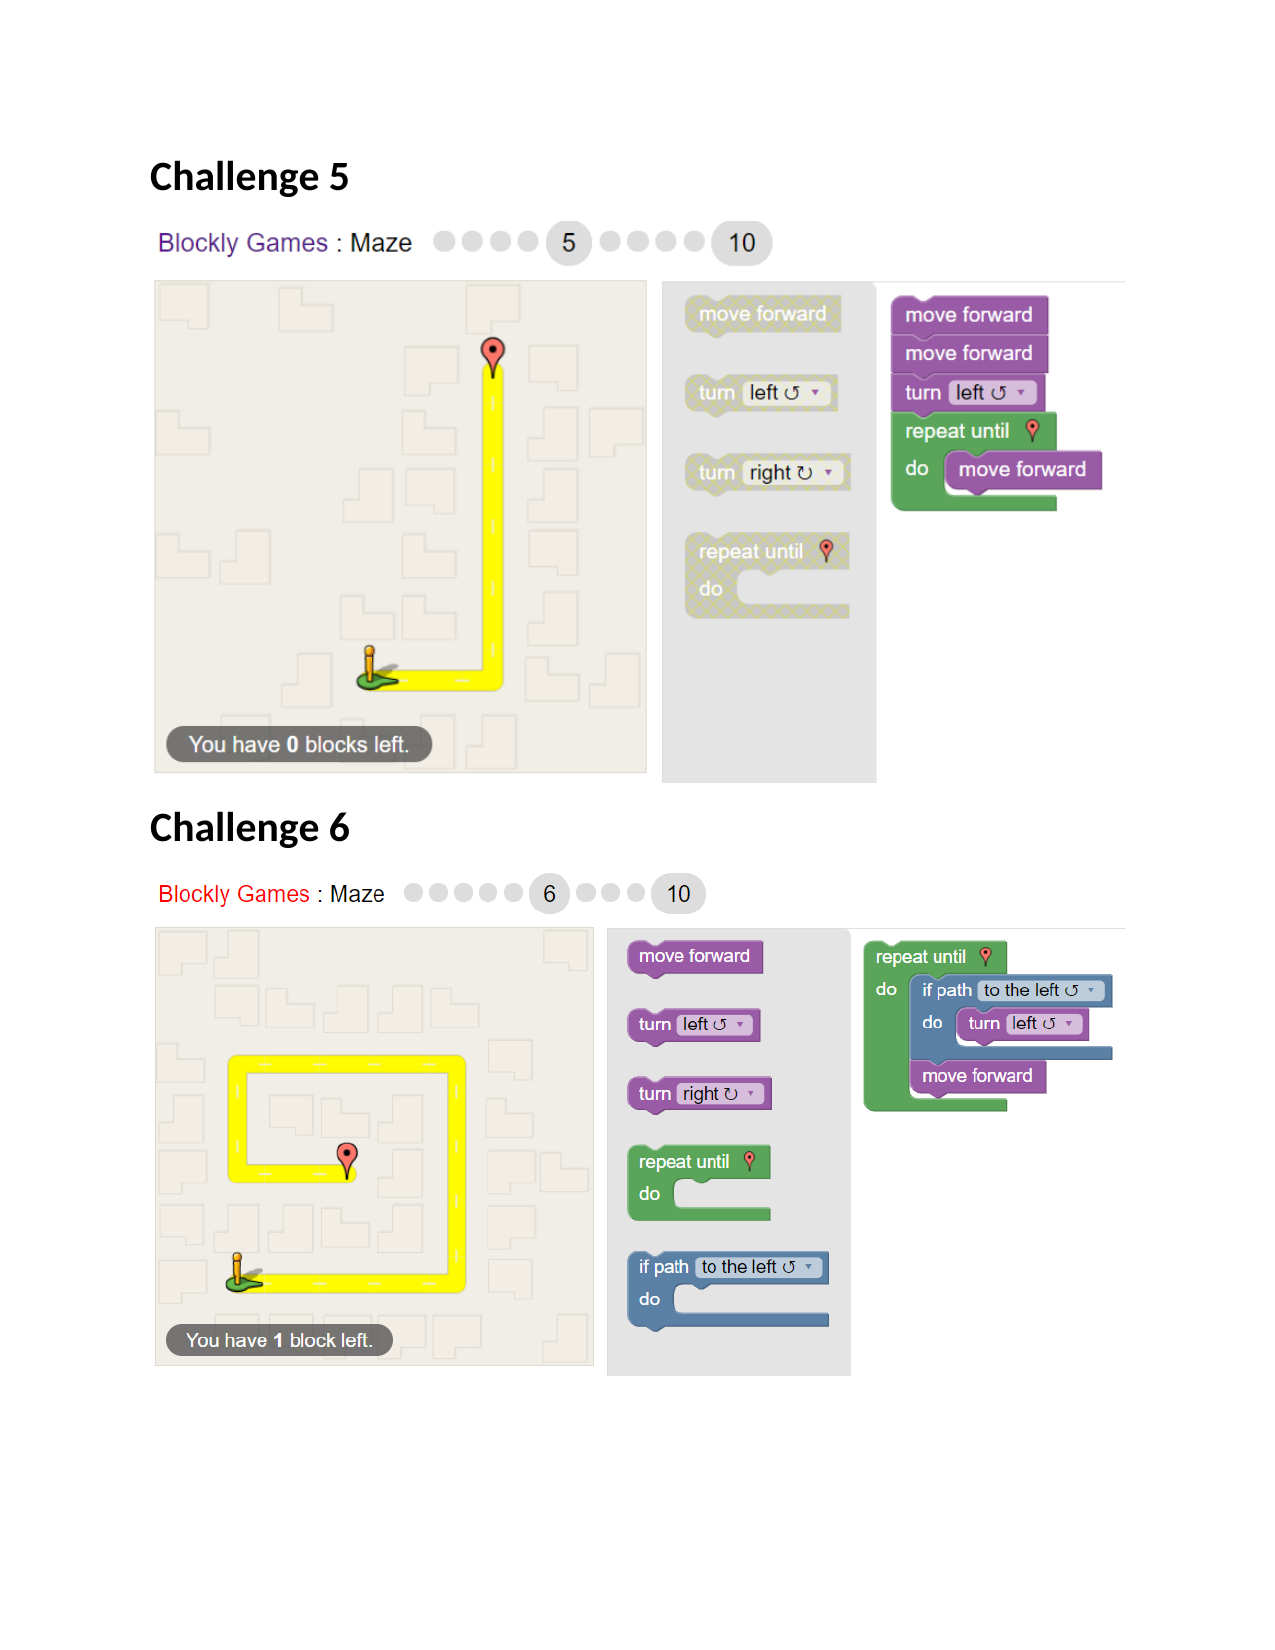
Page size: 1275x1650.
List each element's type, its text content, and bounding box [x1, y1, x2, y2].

picture [150, 221, 1125, 783]
picture [150, 872, 1125, 1376]
text Challenge 6 [150, 801, 1125, 852]
text Challenge 5 [150, 150, 1125, 201]
